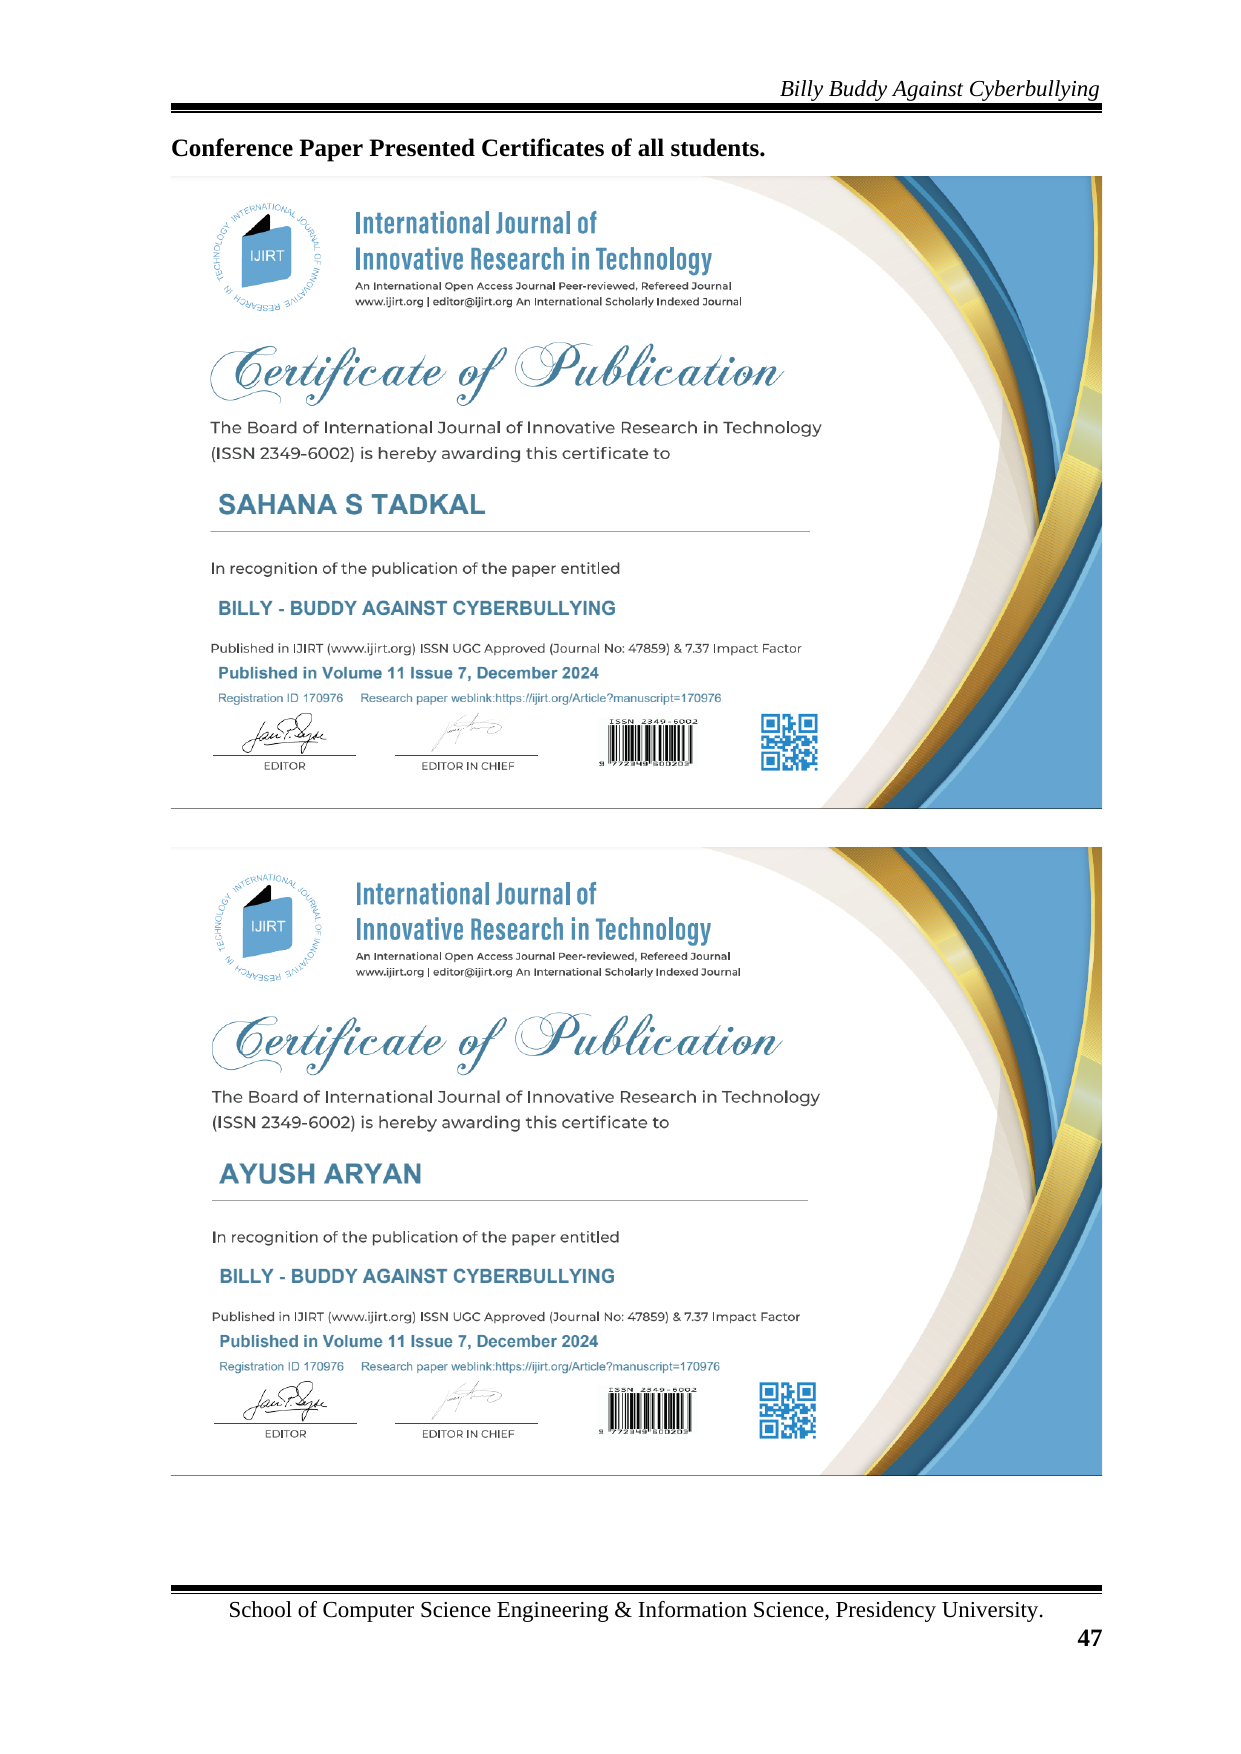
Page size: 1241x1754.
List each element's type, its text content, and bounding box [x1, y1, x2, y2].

text Conference Paper Presented Certificates of all students. [171, 133, 1102, 162]
picture [170, 176, 1103, 809]
picture [170, 847, 1103, 1476]
